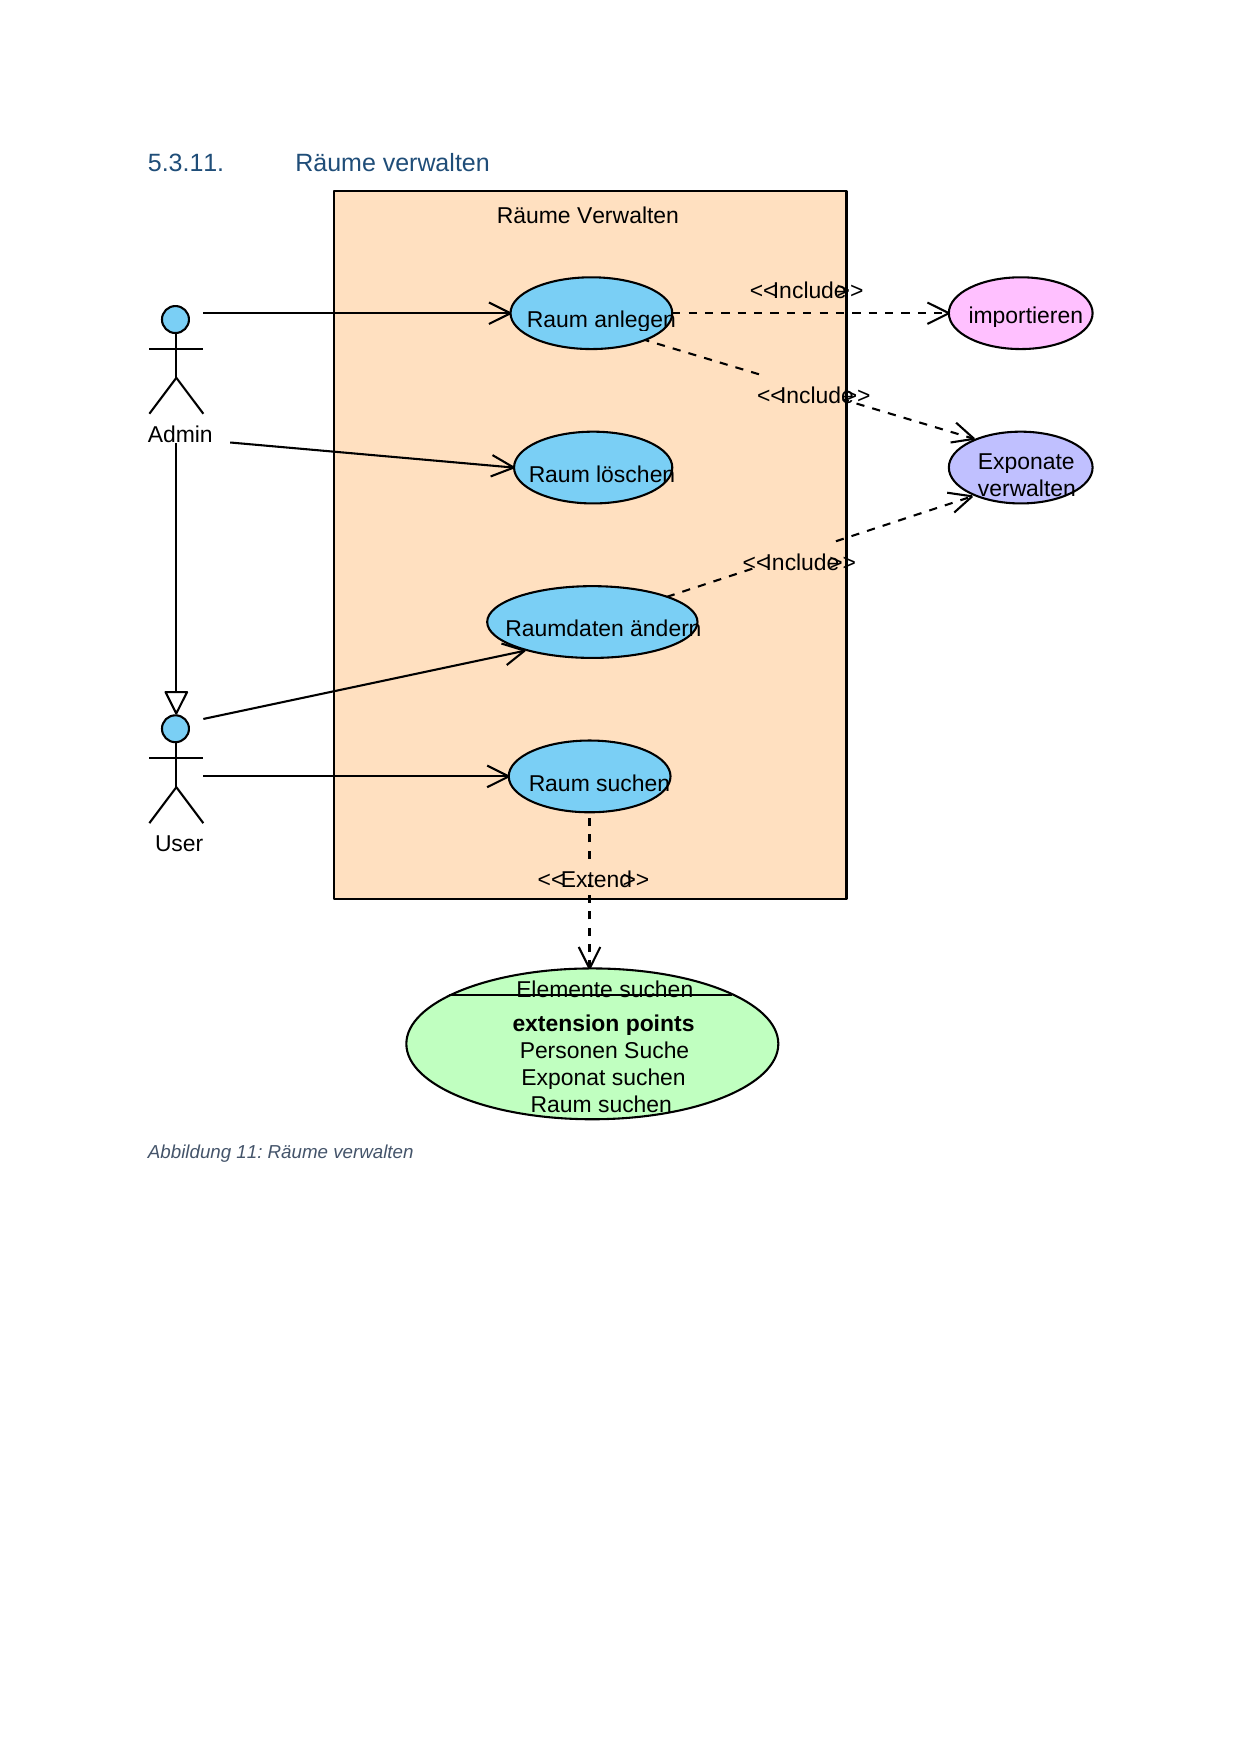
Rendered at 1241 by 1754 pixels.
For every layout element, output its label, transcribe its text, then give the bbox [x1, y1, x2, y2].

subtitle Räume verwalten [148, 148, 1093, 176]
text Abbildung 11: Räume verwalten [148, 1141, 1093, 1163]
